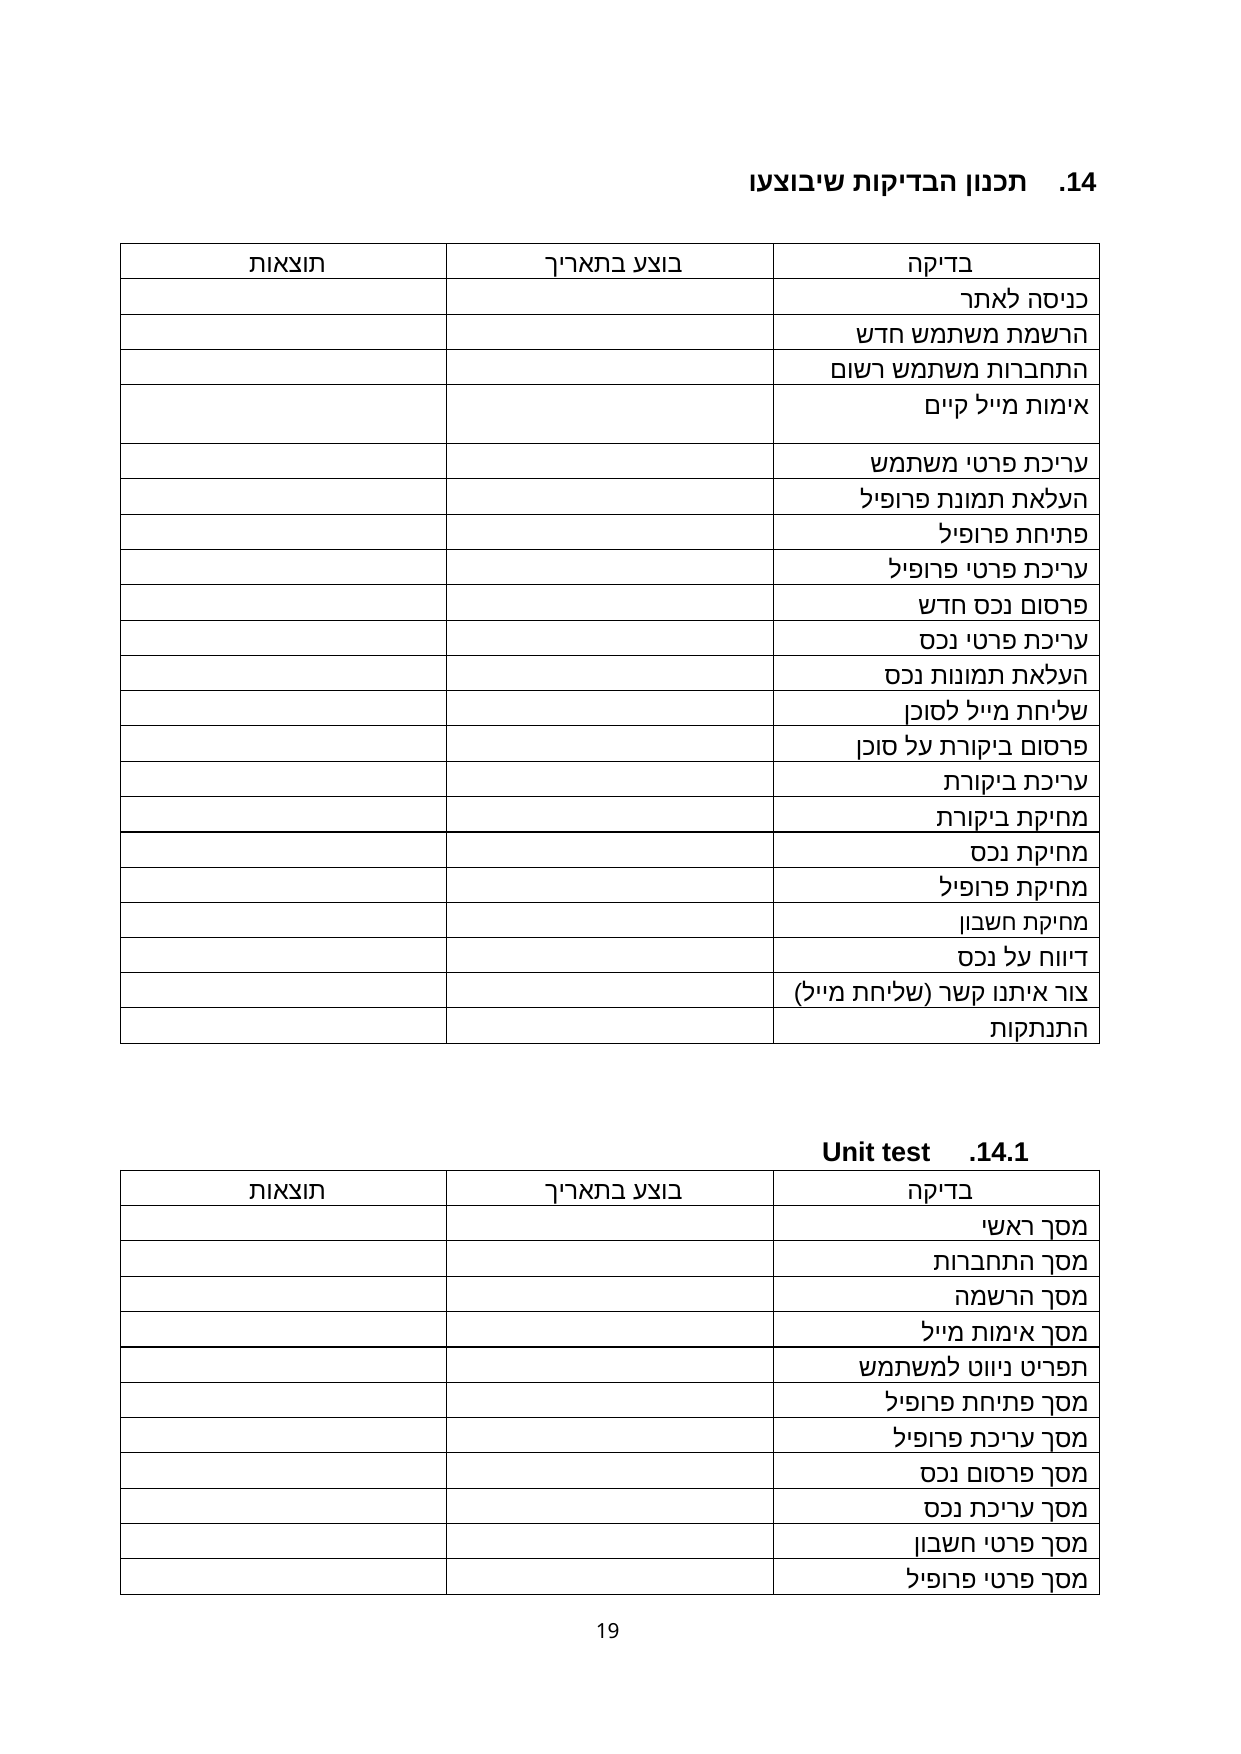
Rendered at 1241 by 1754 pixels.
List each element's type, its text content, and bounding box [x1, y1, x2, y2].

table_cell [121, 691, 446, 725]
table_cell [121, 656, 446, 690]
table_cell צור איתנו קשר (שליחת מייל) [774, 973, 1099, 1007]
table_cell העלאת תמונות נכס [774, 656, 1099, 690]
table_cell מחיקת ביקורת [774, 797, 1099, 831]
table_cell [447, 1206, 773, 1240]
table_cell שליחת מייל לסוכן [774, 691, 1099, 725]
table_cell [121, 762, 446, 796]
table_cell [447, 385, 773, 443]
table_cell פרסום נכס חדש [774, 585, 1099, 619]
table_cell [121, 1453, 446, 1488]
table_cell עריכת פרטי משתמש [774, 444, 1099, 478]
table_cell [447, 973, 773, 1007]
table_cell [121, 479, 446, 513]
table_cell מחיקת נכס [774, 833, 1099, 867]
table_cell [121, 585, 446, 619]
table_cell [121, 797, 446, 831]
table_cell דיווח על נכס [774, 938, 1099, 972]
table_cell [121, 868, 446, 902]
table_cell [447, 833, 773, 867]
table_cell [447, 315, 773, 349]
table_cell [121, 1312, 446, 1346]
table_cell מסך הרשמה [774, 1277, 1099, 1311]
table_cell מסך פרטי חשבון [774, 1524, 1099, 1558]
table_header בוצע בתאריך [447, 1171, 773, 1205]
table_cell התנתקות [774, 1008, 1099, 1042]
table_cell [447, 1418, 773, 1452]
table_cell [121, 938, 446, 972]
table_cell [447, 1453, 773, 1488]
table_header בדיקה [774, 1171, 1099, 1205]
text Unit test .14.1 [23, 1136, 1088, 1167]
table_cell [447, 797, 773, 831]
list תכנון הבדיקות שיבוצעו [23, 166, 1058, 197]
table_cell [447, 585, 773, 619]
table_cell [447, 1524, 773, 1558]
table_cell [447, 938, 773, 972]
table_cell [121, 973, 446, 1007]
table_cell [447, 479, 773, 513]
table_cell [447, 656, 773, 690]
table_cell [121, 315, 446, 349]
table_cell [447, 726, 773, 761]
table_cell מסך ראשי [774, 1206, 1099, 1240]
table_cell התחברות משתמש רשום [774, 350, 1099, 384]
table_cell [121, 1559, 446, 1593]
table_cell [447, 1241, 773, 1276]
table_cell [121, 444, 446, 478]
table_cell [121, 621, 446, 655]
table_cell מחיקת פרופיל [774, 868, 1099, 902]
table_cell פתיחת פרופיל [774, 515, 1099, 549]
table_cell [121, 1418, 446, 1452]
table_cell פרסום ביקורת על סוכן [774, 726, 1099, 761]
table_cell [121, 1489, 446, 1523]
table_cell [121, 1524, 446, 1558]
table_cell [121, 1277, 446, 1311]
table_cell [121, 515, 446, 549]
table_cell מסך אימות מייל [774, 1312, 1099, 1346]
table_cell [447, 1559, 773, 1593]
table_cell [121, 1348, 446, 1382]
table_cell [447, 1008, 773, 1042]
table_cell מסך פרסום נכס [774, 1453, 1099, 1488]
table_cell מסך פתיחת פרופיל [774, 1383, 1099, 1417]
table_cell הרשמת משתמש חדש [774, 315, 1099, 349]
table_cell [447, 279, 773, 313]
table_cell [121, 833, 446, 867]
table_cell מסך עריכת נכס [774, 1489, 1099, 1523]
table_cell [447, 1312, 773, 1346]
table_cell [121, 1383, 446, 1417]
table_cell [121, 903, 446, 937]
table_cell אימות מייל קיים [774, 385, 1099, 443]
table_cell [121, 1206, 446, 1240]
table_cell מחיקת חשבון [774, 903, 1099, 937]
table_cell [121, 1008, 446, 1042]
table_header תוצאות [121, 244, 446, 278]
table_cell [447, 621, 773, 655]
table_cell [447, 550, 773, 584]
table_cell מסך התחברות [774, 1241, 1099, 1276]
table_cell [447, 1383, 773, 1417]
table_header בדיקה [774, 244, 1099, 278]
table_cell [121, 726, 446, 761]
table_header תוצאות [121, 1171, 446, 1205]
table_cell מסך עריכת פרופיל [774, 1418, 1099, 1452]
table_cell כניסה לאתר [774, 279, 1099, 313]
table_cell [121, 279, 446, 313]
table_header בוצע בתאריך [447, 244, 773, 278]
table_cell [447, 1277, 773, 1311]
table_cell עריכת פרטי נכס [774, 621, 1099, 655]
table_cell [447, 903, 773, 937]
table_cell [447, 868, 773, 902]
table_cell [121, 550, 446, 584]
table_cell העלאת תמונת פרופיל [774, 479, 1099, 513]
table_cell [447, 515, 773, 549]
table_cell תפריט ניווט למשתמש [774, 1348, 1099, 1382]
table_cell מסך פרטי פרופיל [774, 1559, 1099, 1593]
table_cell [447, 350, 773, 384]
table_cell [447, 1489, 773, 1523]
table_cell [447, 762, 773, 796]
table_cell [121, 385, 446, 443]
table_cell [121, 350, 446, 384]
table_cell [447, 444, 773, 478]
table_cell עריכת פרטי פרופיל [774, 550, 1099, 584]
table_cell [447, 1348, 773, 1382]
table_cell עריכת ביקורת [774, 762, 1099, 796]
table_cell [121, 1241, 446, 1276]
table_cell [447, 691, 773, 725]
